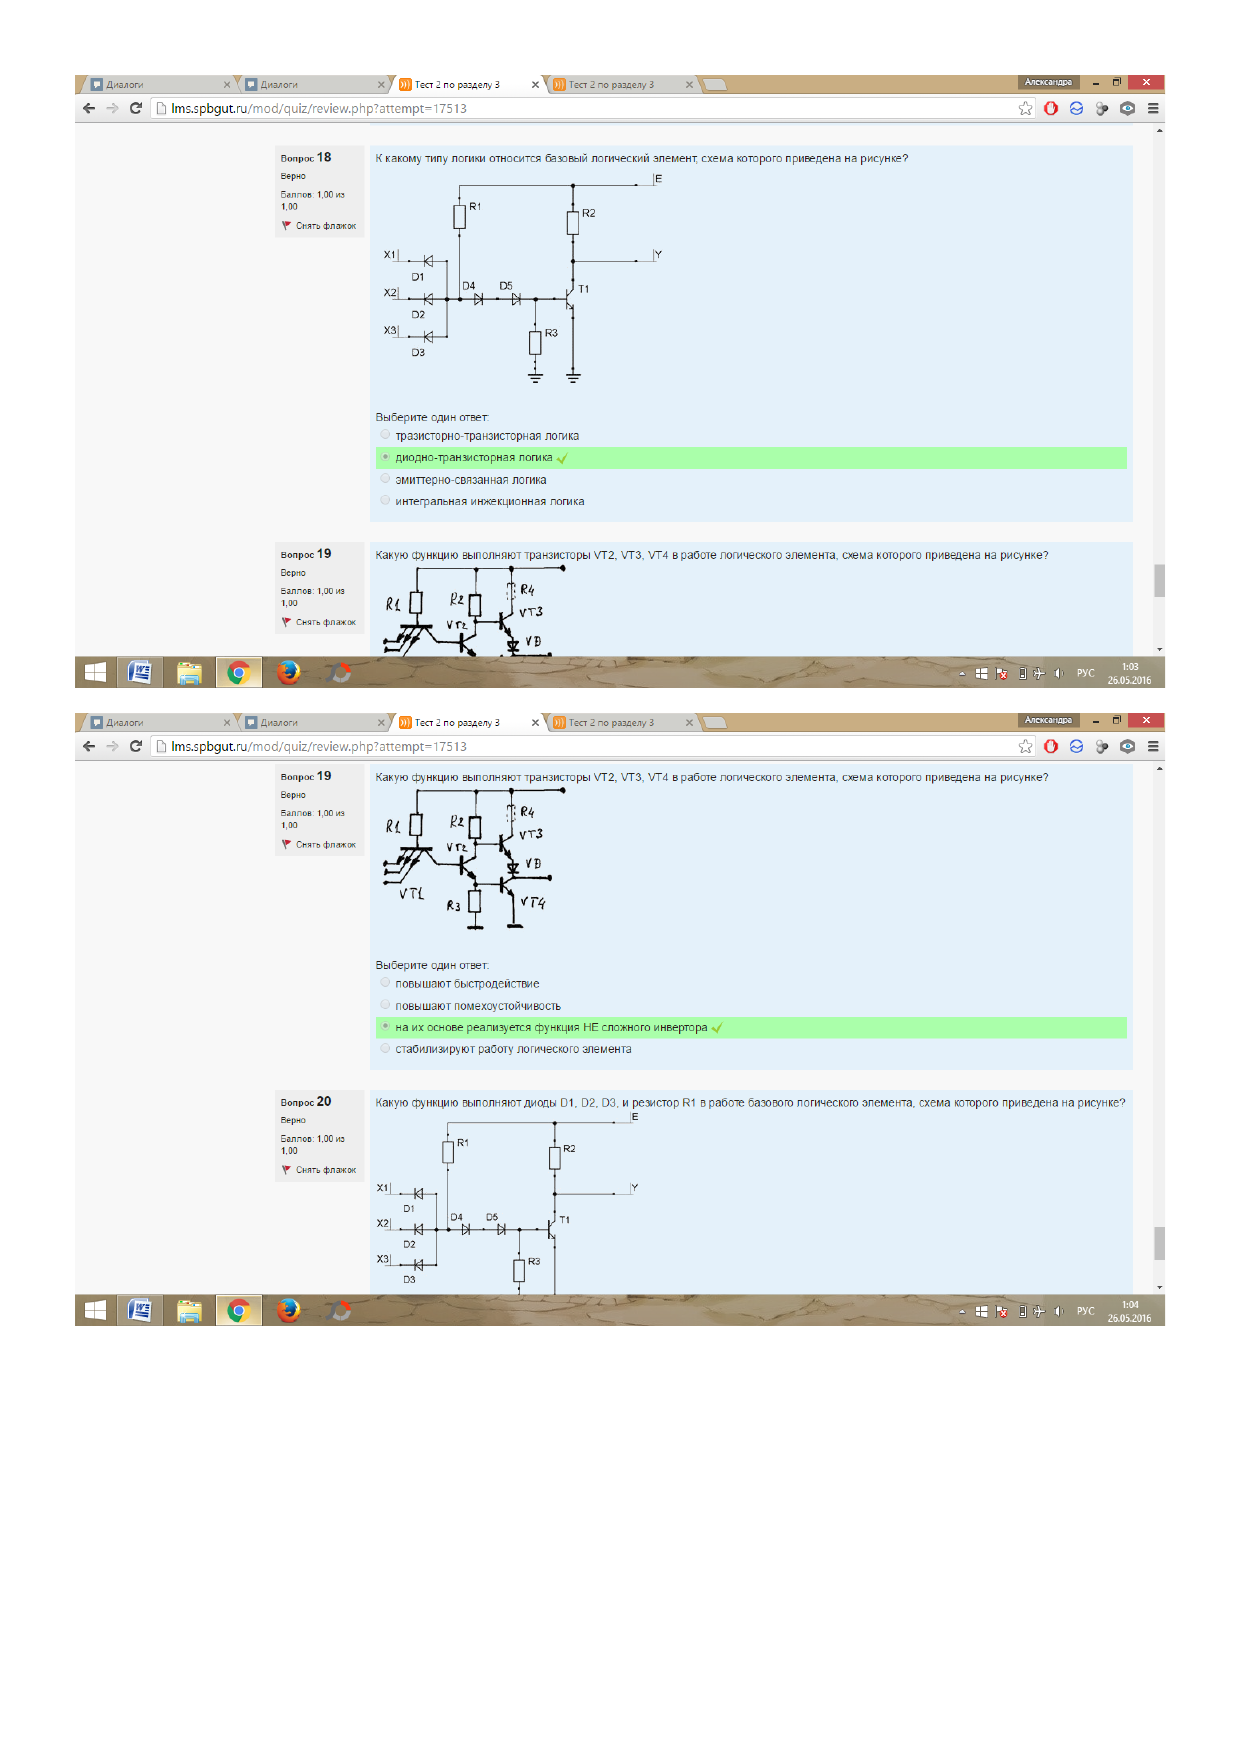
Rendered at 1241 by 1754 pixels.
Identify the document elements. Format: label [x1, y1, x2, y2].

picture [75, 713, 1166, 1326]
picture [75, 75, 1166, 688]
